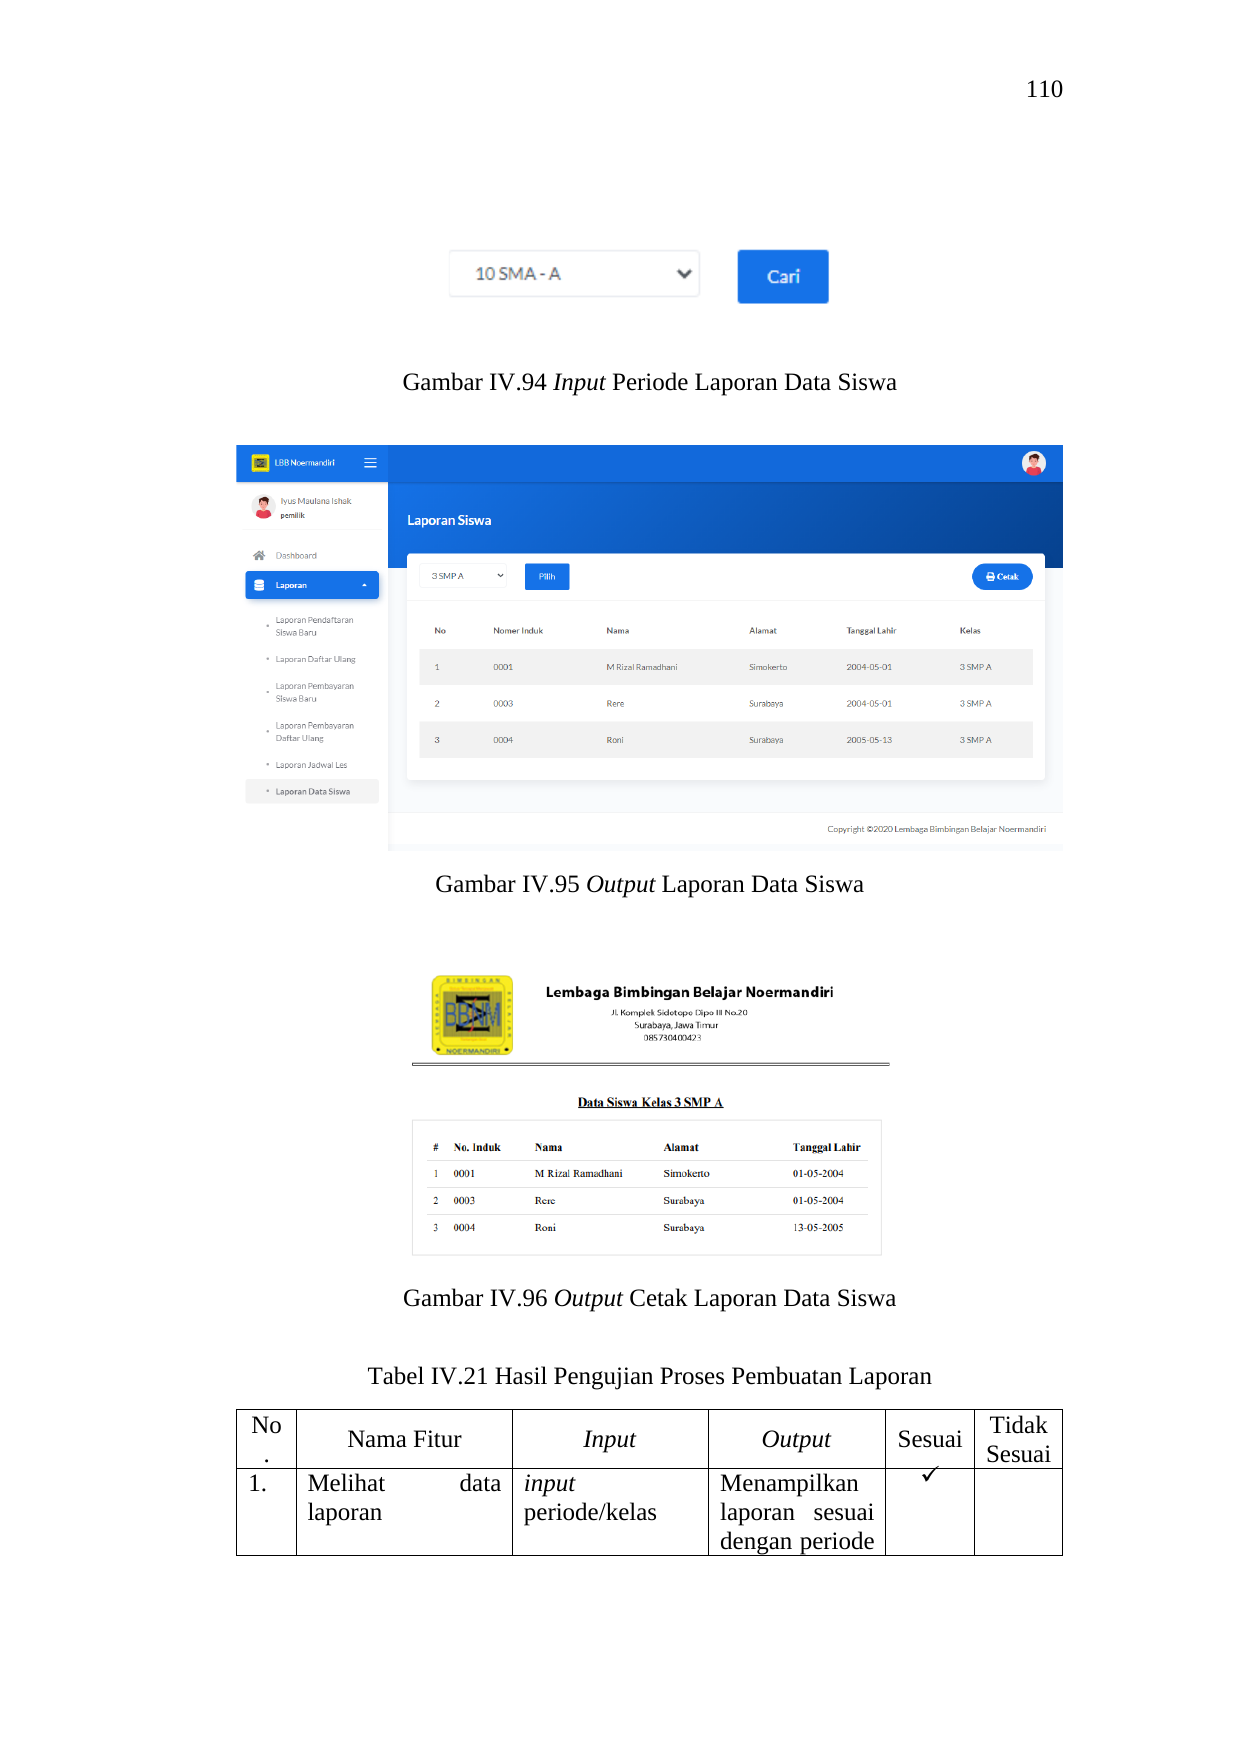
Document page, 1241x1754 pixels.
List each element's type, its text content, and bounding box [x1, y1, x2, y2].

picture [385, 947, 914, 1264]
picture [236, 445, 1063, 851]
table_cell 1. [237, 1469, 296, 1555]
table_cell input periode/kelas [513, 1469, 708, 1555]
table_header Output [709, 1410, 885, 1467]
table_header Tidak Sesuai [975, 1410, 1062, 1467]
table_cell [297, 1469, 512, 1555]
table_header No. [237, 1410, 296, 1467]
table_header Sesuai [886, 1410, 974, 1467]
picture [448, 236, 851, 318]
table_header Input [513, 1410, 708, 1467]
table_header Nama Fitur [297, 1410, 512, 1467]
table_cell [975, 1469, 1062, 1555]
table_cell [886, 1469, 974, 1555]
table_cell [709, 1469, 885, 1555]
